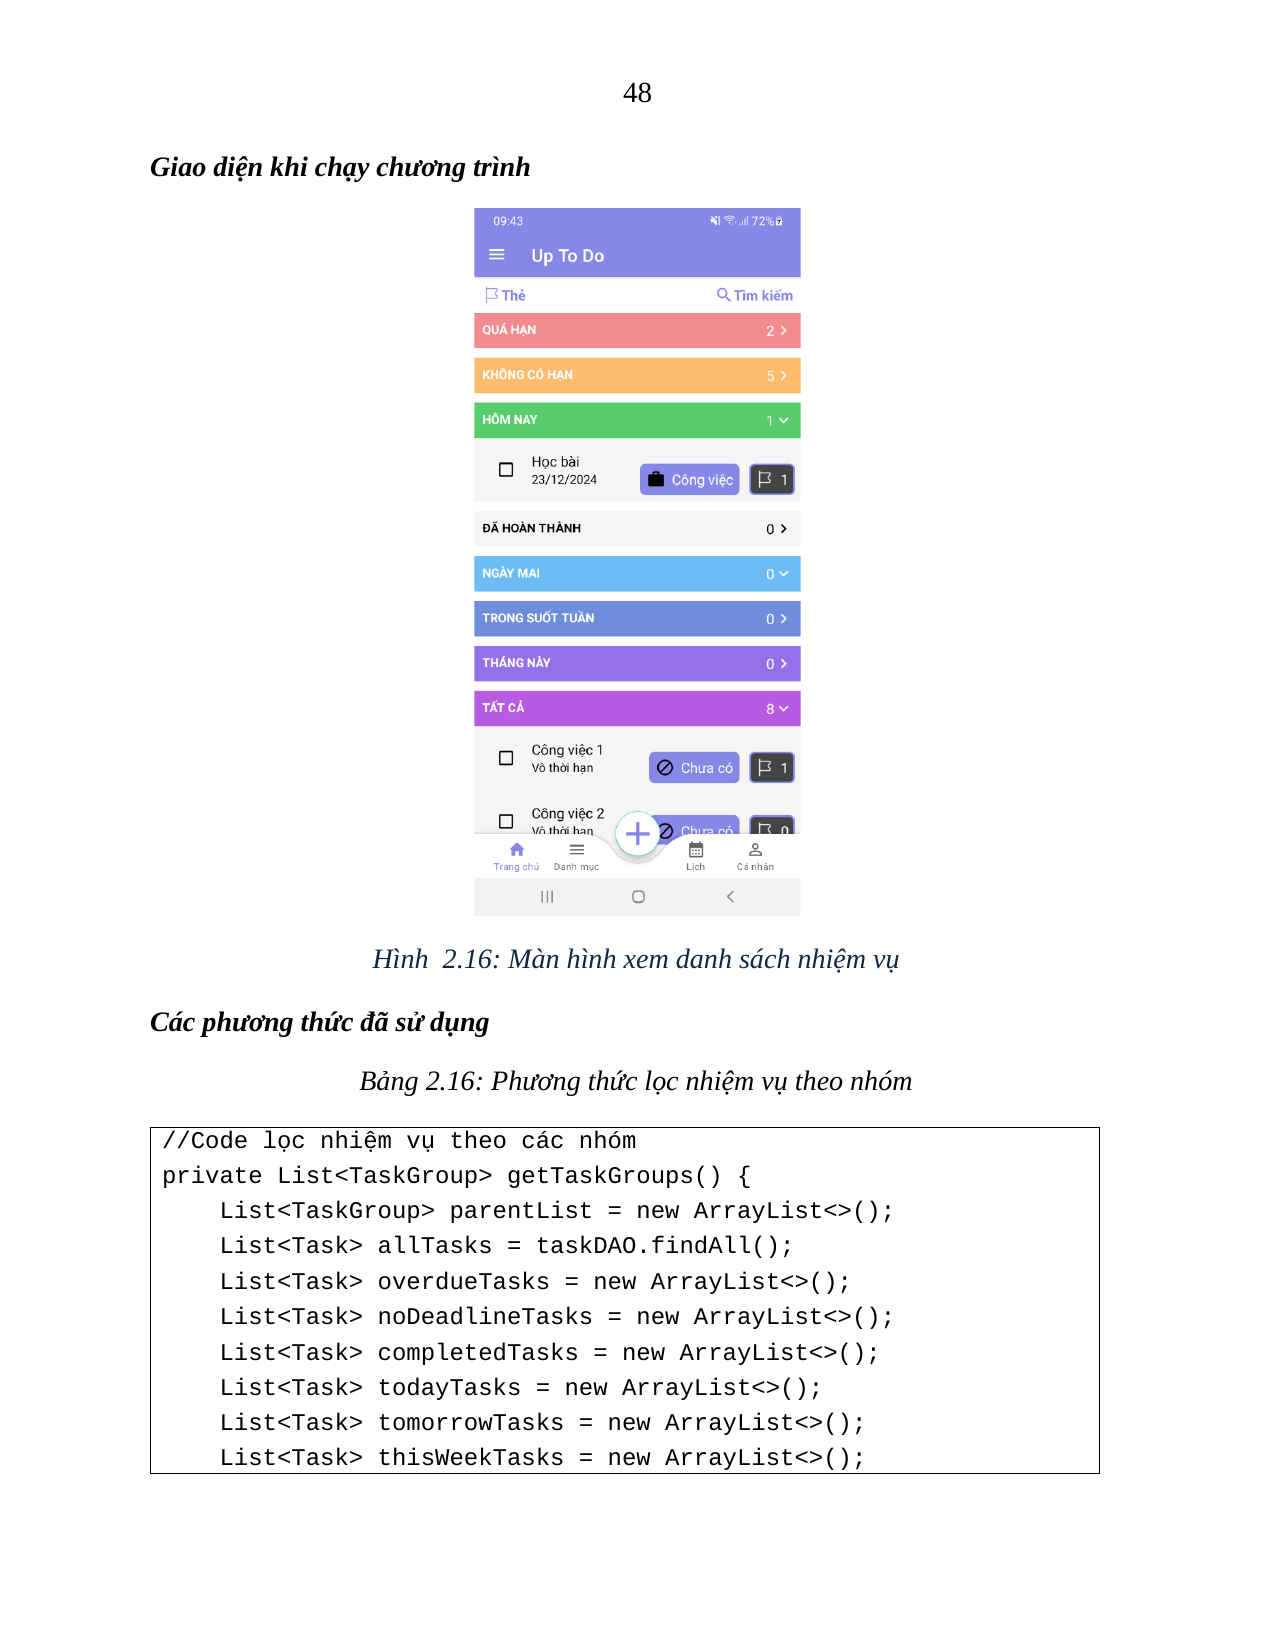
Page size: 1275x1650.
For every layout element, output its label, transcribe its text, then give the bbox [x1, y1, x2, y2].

text Hình 2.16: Màn hình xem danh sách nhiệm vụ [150, 942, 1125, 975]
text Các phương thức đã sử dụng [150, 1005, 1125, 1038]
text Bảng 2.16: Phương thức lọc nhiệm vụ theo nhóm [150, 1064, 1125, 1096]
picture [474, 208, 801, 916]
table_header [151, 1128, 1099, 1473]
text Giao diện khi chạy chương trình [150, 150, 1125, 182]
